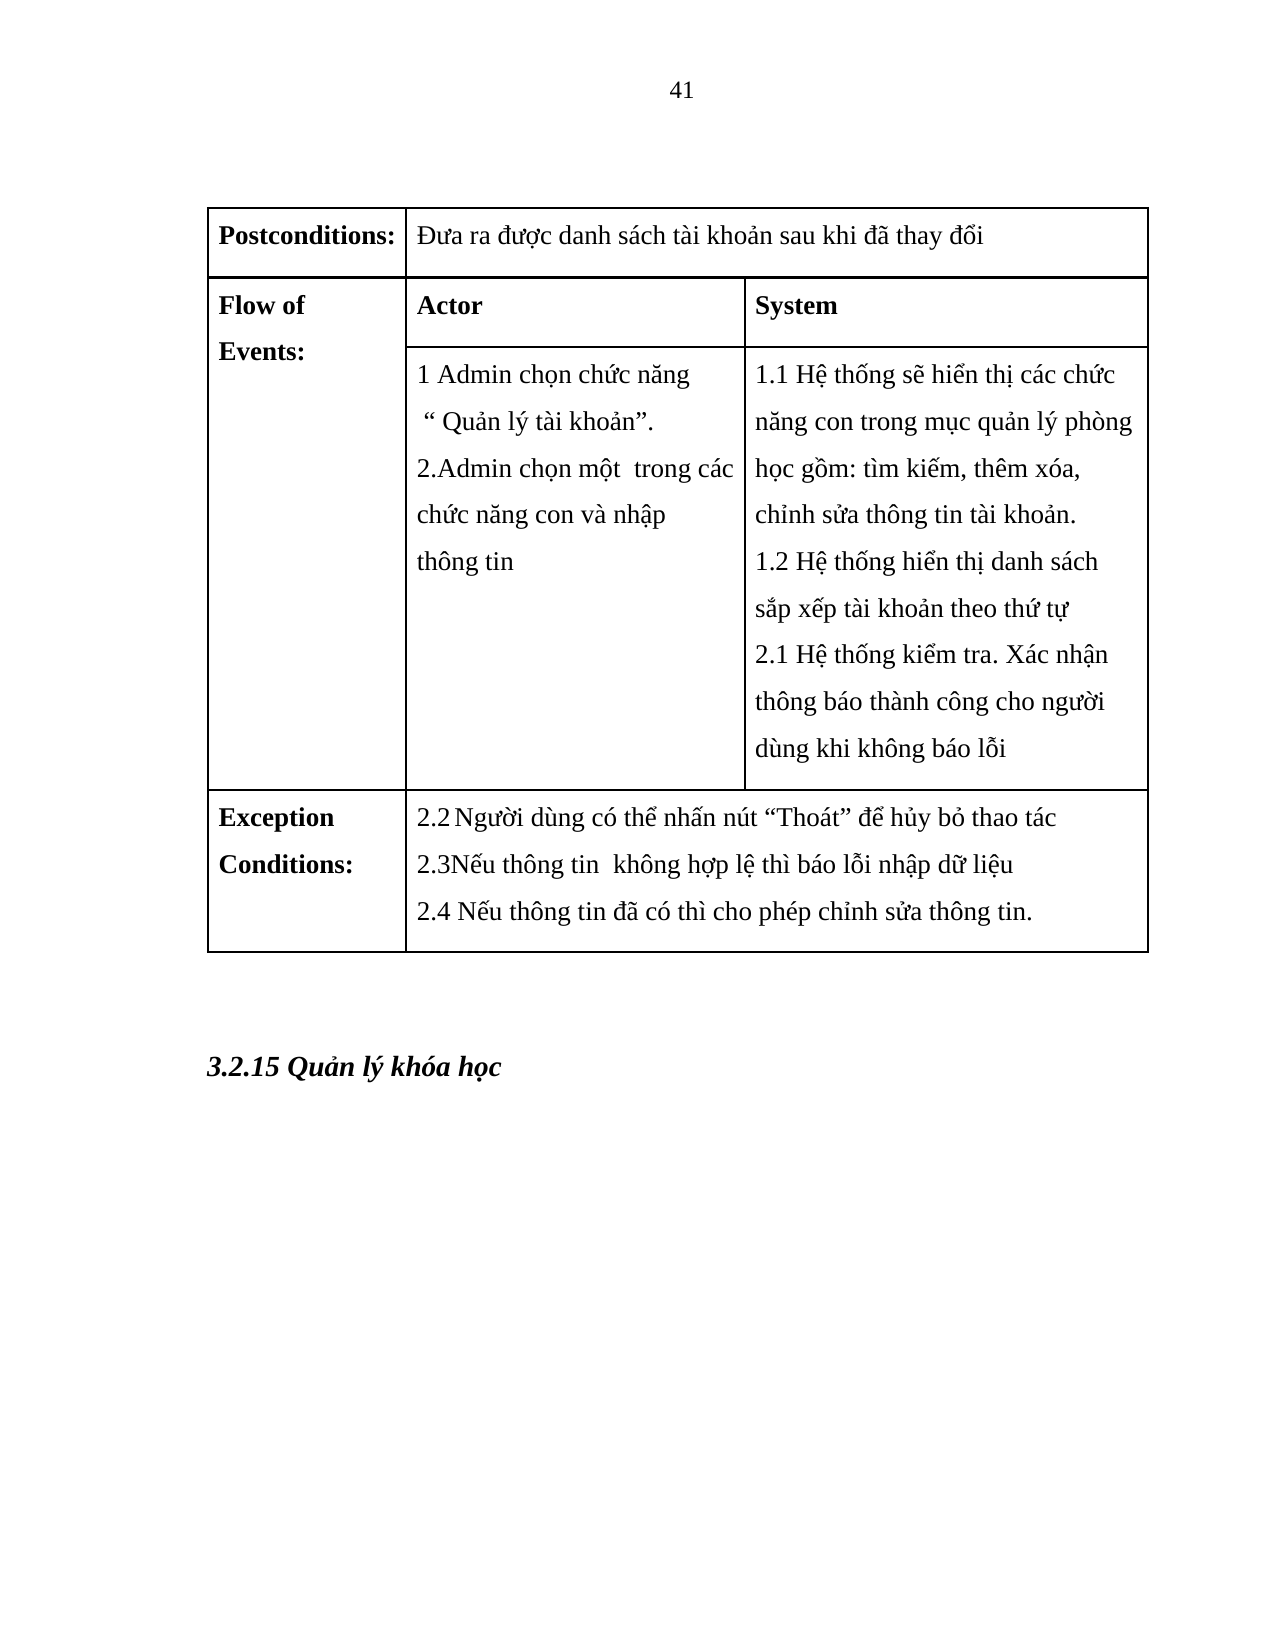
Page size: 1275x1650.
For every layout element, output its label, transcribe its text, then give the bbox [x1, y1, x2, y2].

table_cell Flow of Events: [209, 279, 405, 789]
text 3.2.15 Quản lý khóa học [207, 1049, 1157, 1083]
table_cell Exception Conditions: [209, 791, 405, 951]
table_cell Actor [407, 279, 744, 346]
table_cell Postconditions: [209, 209, 405, 276]
table_cell 1 Admin chọn chức năng “ Quản lý tài khoản”. 2.Admin chọn một trong các chức năng con và nhập thông tin [407, 348, 744, 789]
table_cell System [746, 279, 1147, 346]
table_cell Đưa ra được danh sách tài khoản sau khi đã thay đổi [407, 209, 1147, 276]
table_cell Người dùng có thể nhấn nút “Thoát” để hủy bỏ thao tác 2.3Nếu thông tin không hợp lệ thì báo lỗi nhập dữ liệu 2.4 Nếu thông tin đã có thì cho phép chỉnh sửa thông tin. [407, 791, 1147, 951]
table_cell 1.1 Hệ thống sẽ hiển thị các chức năng con trong mục quản lý phòng học gồm: tìm kiếm, thêm xóa, chỉnh sửa thông tin tài khoản. 1.2 Hệ thống hiển thị danh sách sắp xếp tài khoản theo thứ tự 2.1 Hệ thống kiểm tra. Xác nhận thông báo thành công cho người dùng khi không báo lỗi [746, 348, 1147, 789]
